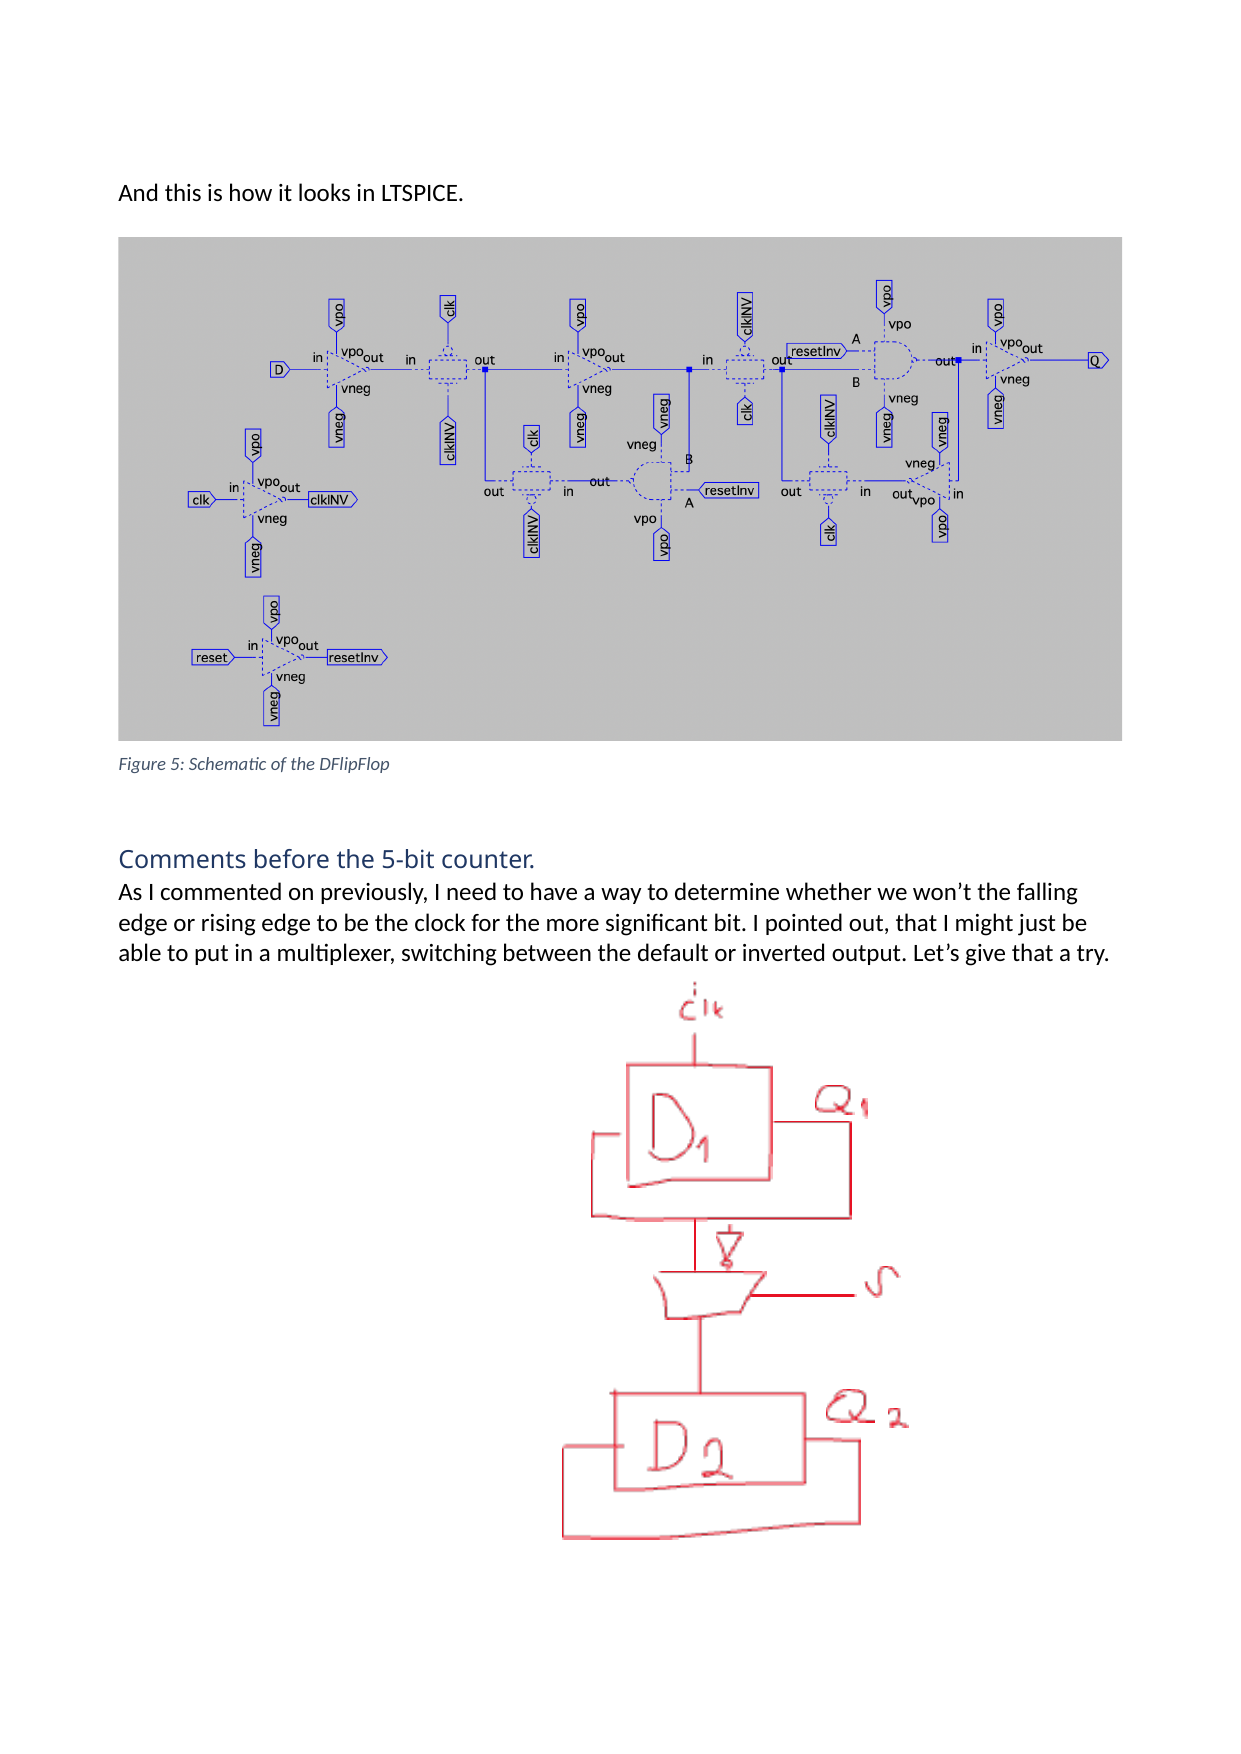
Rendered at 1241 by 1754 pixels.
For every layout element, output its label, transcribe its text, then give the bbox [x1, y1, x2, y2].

picture [888, 1408, 909, 1428]
subtitle Comments before the 5-bit counter. [118, 842, 1122, 876]
text And this is how it looks in LTSPICE. [118, 177, 1122, 208]
picture [562, 981, 875, 1540]
text As I commented on previously, I need to have a way to determine whether we won’t the falling edge or rising edge to be the clock for the more significant bit. I pointed out, that I might just be able to put in a multiplexer, switching between the default or inverted output. Let’s give that a try. [118, 876, 1122, 968]
picture [118, 237, 1123, 741]
picture [815, 1085, 855, 1115]
picture [861, 1098, 868, 1119]
picture [864, 1266, 901, 1298]
